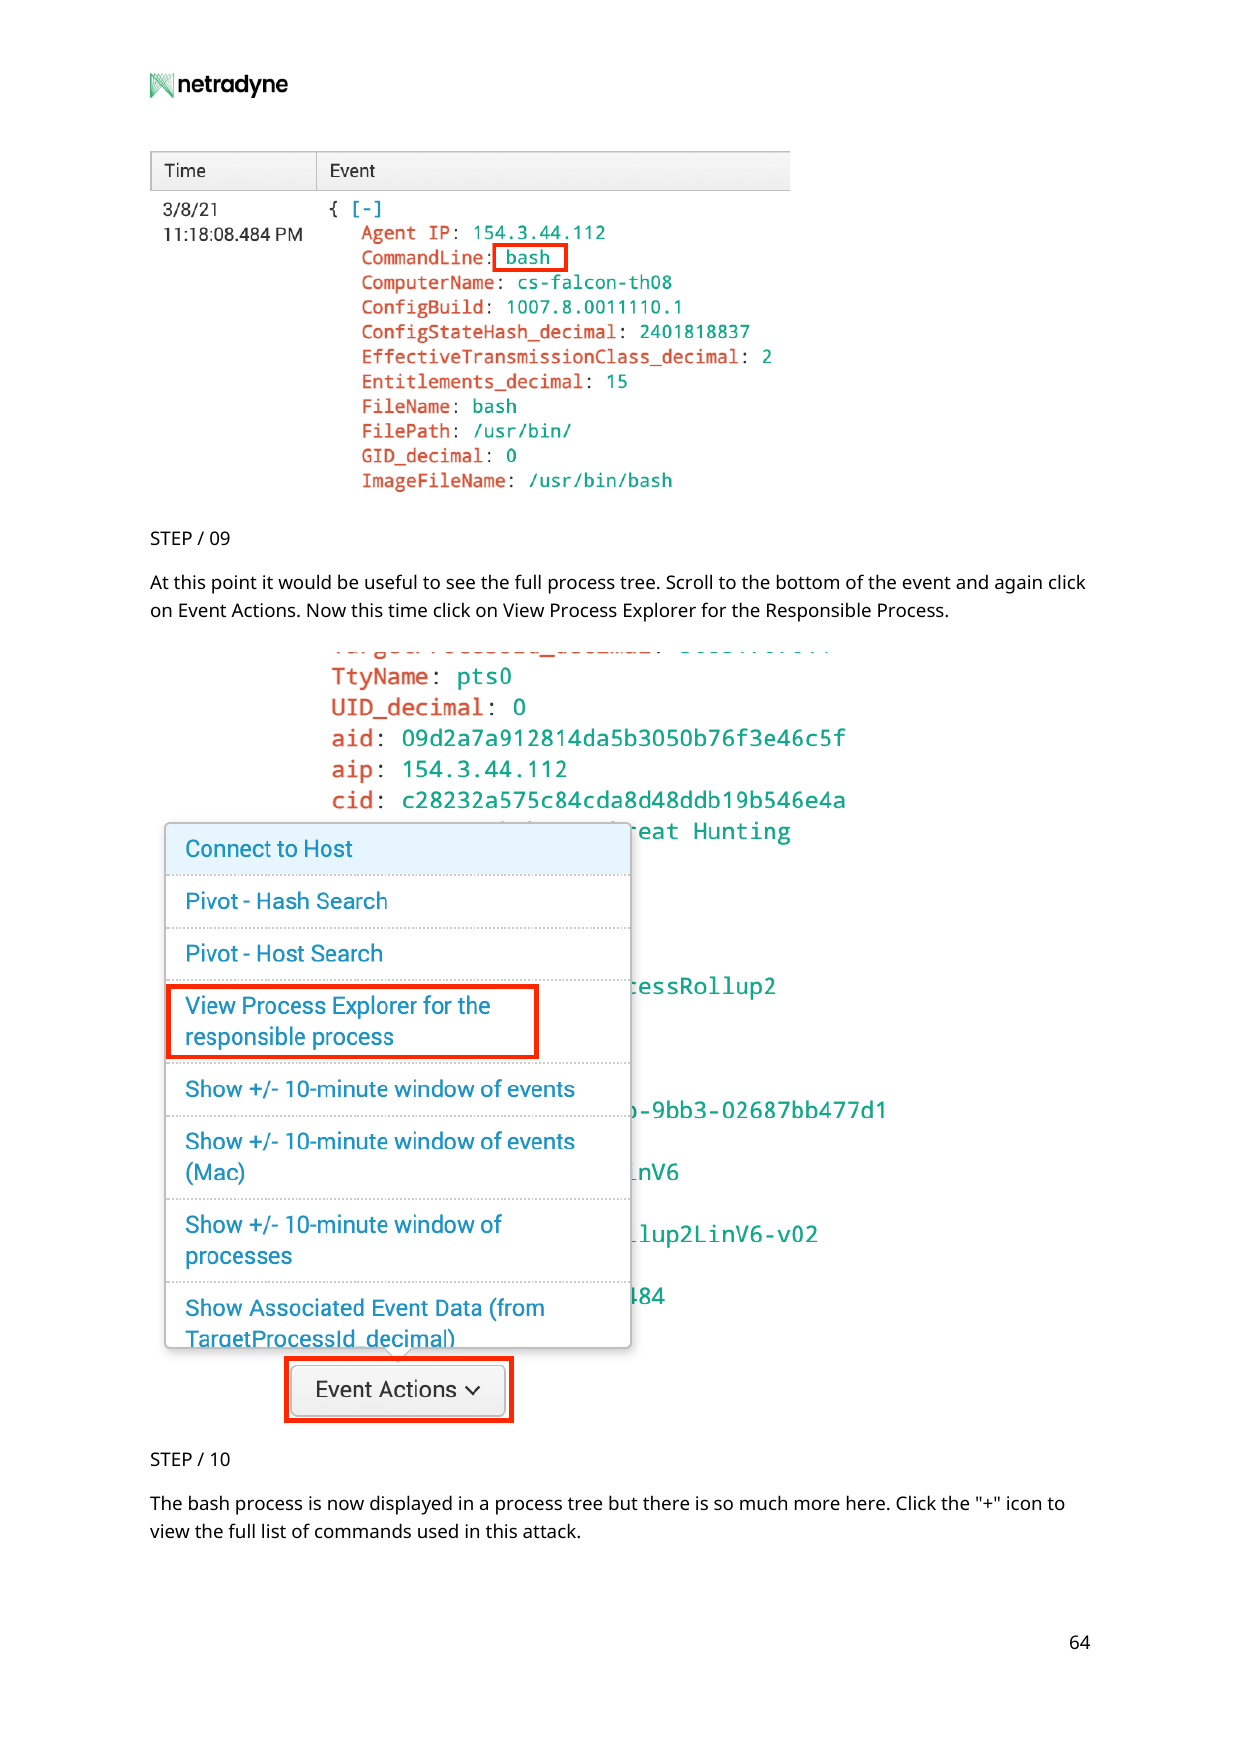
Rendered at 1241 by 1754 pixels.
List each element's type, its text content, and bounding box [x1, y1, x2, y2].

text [150, 1491, 1090, 1571]
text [150, 150, 1090, 551]
picture [150, 652, 916, 1428]
text STEP / 10 [150, 1446, 1090, 1472]
picture [150, 73, 288, 98]
picture [150, 150, 791, 496]
